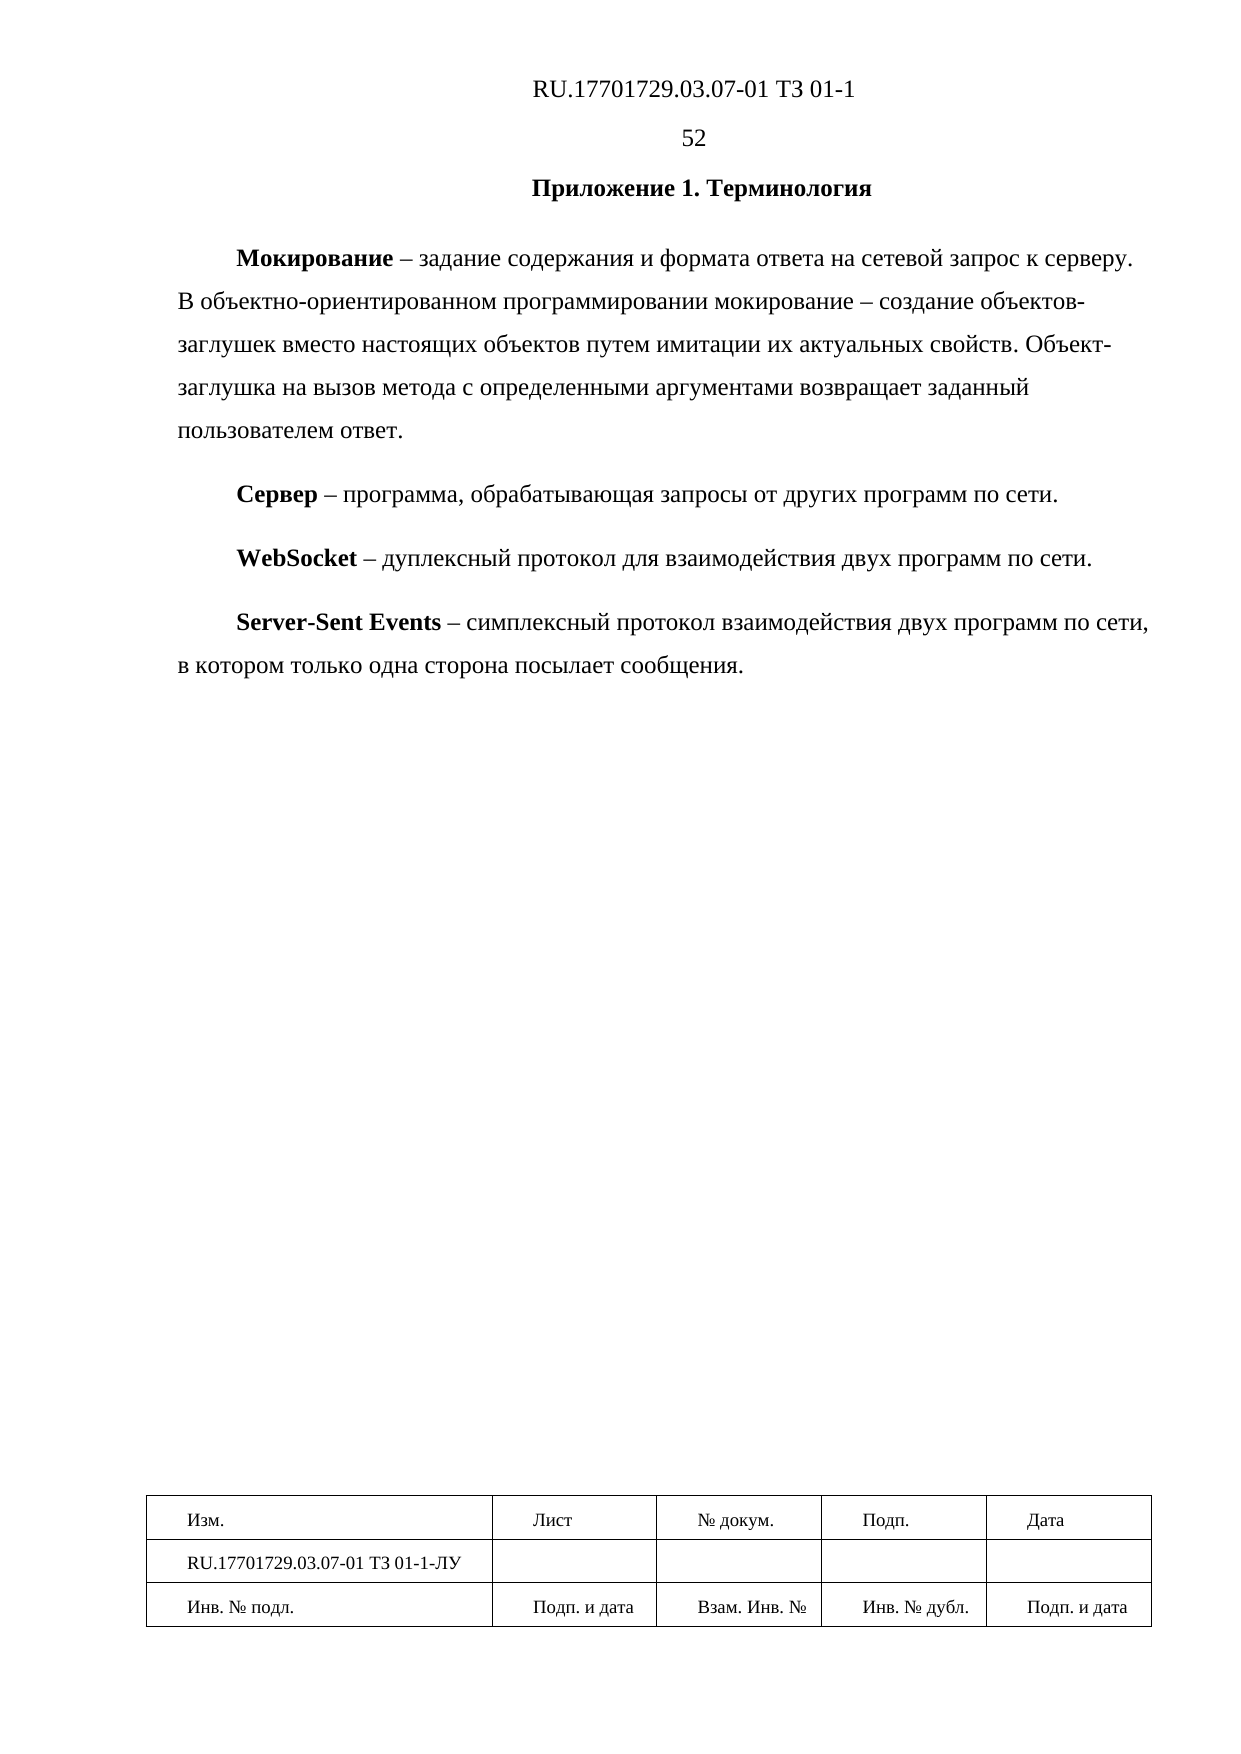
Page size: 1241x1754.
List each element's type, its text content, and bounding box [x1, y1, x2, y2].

text Server-Sent Events – симплексный протокол взаимодействия двух программ по сети, в котором только одна сторона посылает сообщения. [177, 607, 1152, 679]
text Приложение 1. Терминология [252, 173, 1152, 202]
text Сервер – программа, обрабатывающая запросы от других программ по сети. [177, 479, 1152, 508]
text WebSocket – дуплексный протокол для взаимодействия двух программ по сети. [177, 543, 1152, 572]
text Мокирование – задание содержания и формата ответа на сетевой запрос к серверу. В объектно-ориентированном программировании мокирование – создание объектов-заглушек вместо настоящих объектов путем имитации их актуальных свойств. Объект-заглушка на вызов метода с определенными аргументами возвращает заданный пользователем ответ. [177, 243, 1152, 444]
